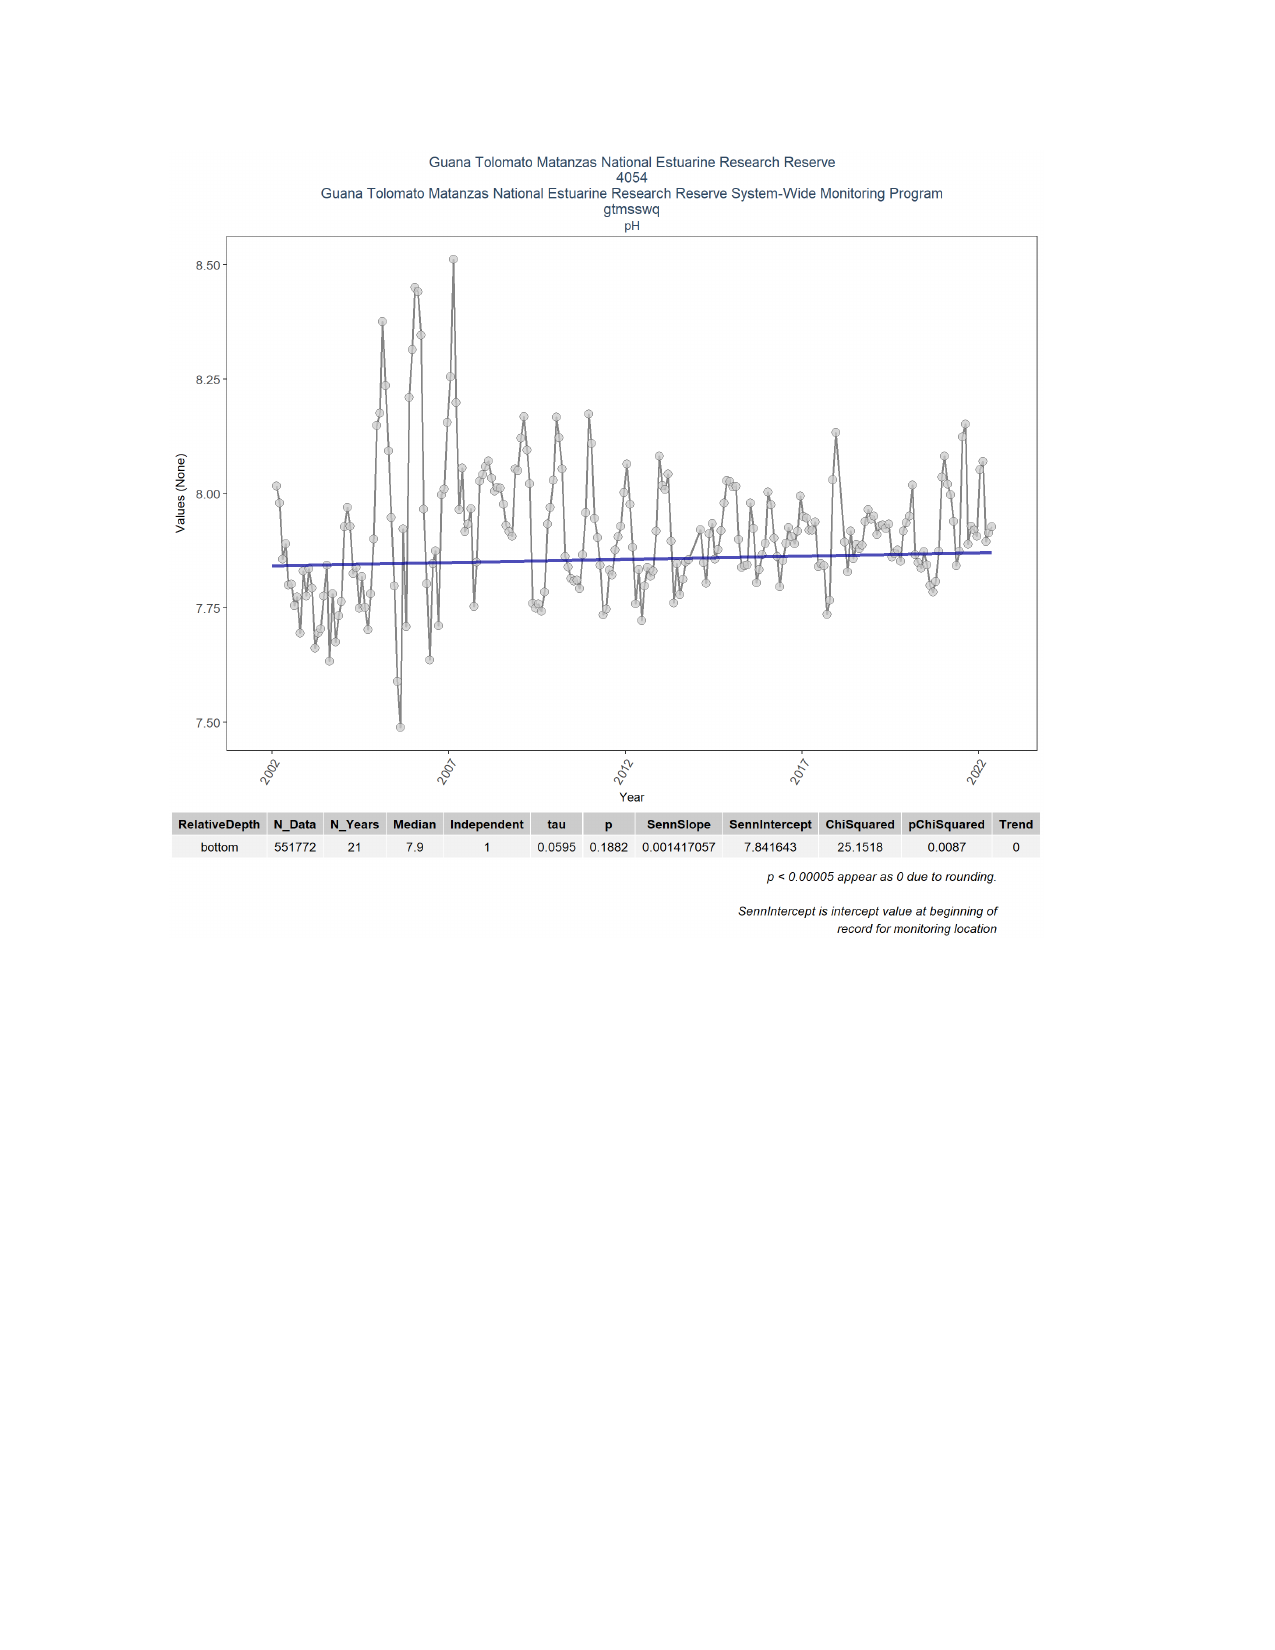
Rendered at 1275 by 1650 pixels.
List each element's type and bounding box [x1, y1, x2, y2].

picture [168, 150, 1044, 938]
